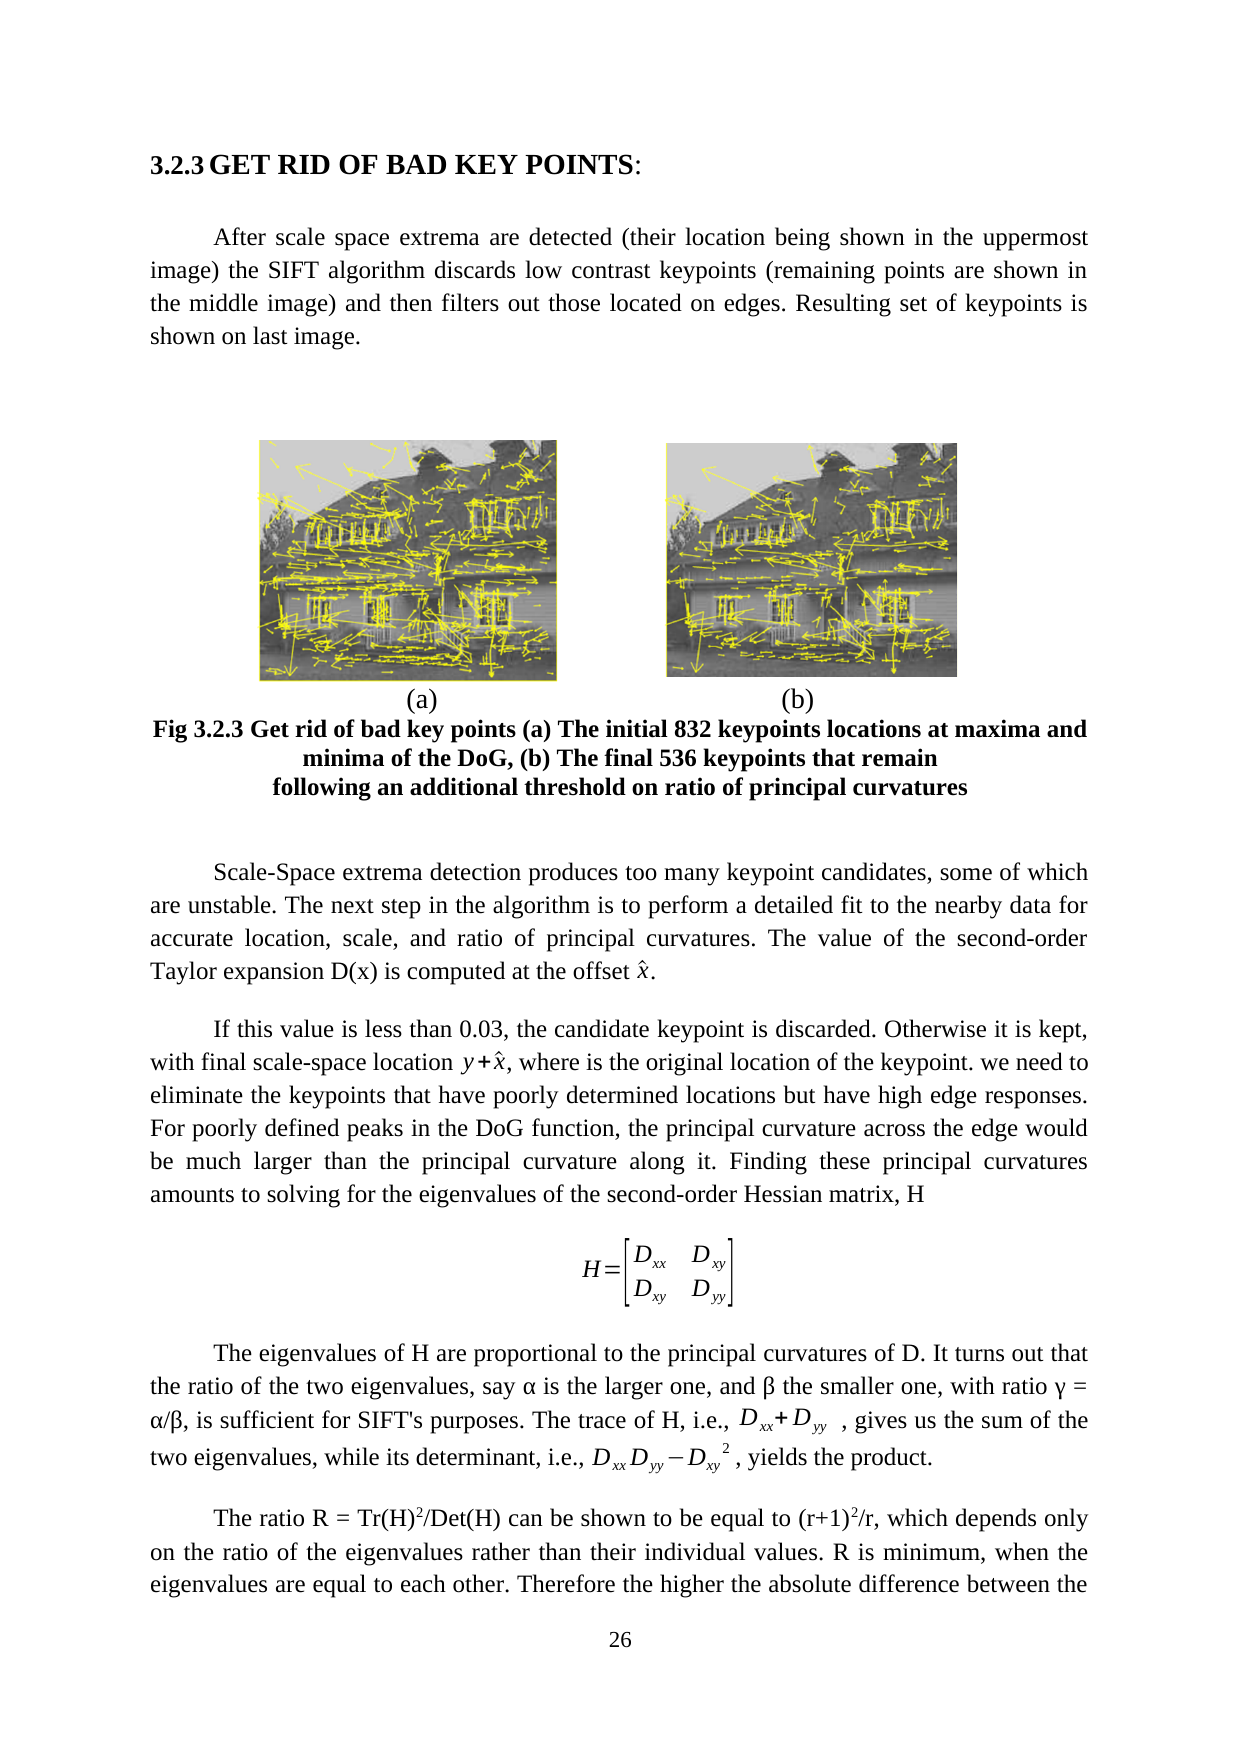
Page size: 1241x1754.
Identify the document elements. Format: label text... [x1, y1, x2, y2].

text If this value is less than 0.03, the candidate keypoint is discarded. Otherwise it is kept, with final scale-space location , where is the original location of the keypoint. we need to eliminate the keypoints that have poorly determined locations but have high edge responses. For poorly defined peaks in the DoG function, the principal curvature across the edge would be much larger than the principal curvature along it. Finding these principal curvatures amounts to solving for the eigenvalues of the second-order Hessian matrix, H [150, 1014, 1089, 1208]
picture [257, 440, 558, 682]
text following an additional threshold on ratio of principal curvatures [150, 772, 1090, 801]
text Fig 3.2.3 Get rid of bad key points (a) The initial 832 keypoints locations at maxima and minima of the DoG, (b) The final 536 keypoints that remain [150, 714, 1090, 772]
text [150, 1503, 1089, 1598]
text Scale-Space extrema detection produces too many keypoint candidates, some of which are unstable. The next step in the algorithm is to perform a detailed fit to the nearby data for accurate location, scale, and ratio of principal curvatures. The value of the second-order Taylor expansion D(x) is computed at the offset . [150, 857, 1089, 985]
text The eigenvalues of H are proportional to the principal curvatures of D. It turns out that the ratio of the two eigenvalues, say α is the larger one, and β the smaller one, with ratio γ = α/β, is sufficient for SIFT's purposes. The trace of H, i.e., , gives us the sum of the two eigenvalues, while its determinant, i.e., , yields the product. [150, 1338, 1089, 1474]
picture [664, 443, 958, 677]
text After scale space extrema are detected (their location being shown in the uppermost image) the SIFT algorithm discards low contrast keypoints (remaining points are shown in the middle image) and then filters out those located on edges. Resulting set of keypoints is shown on last image. [150, 222, 1089, 350]
subtitle GET RID OF BAD KEY POINTS: [150, 147, 1176, 181]
